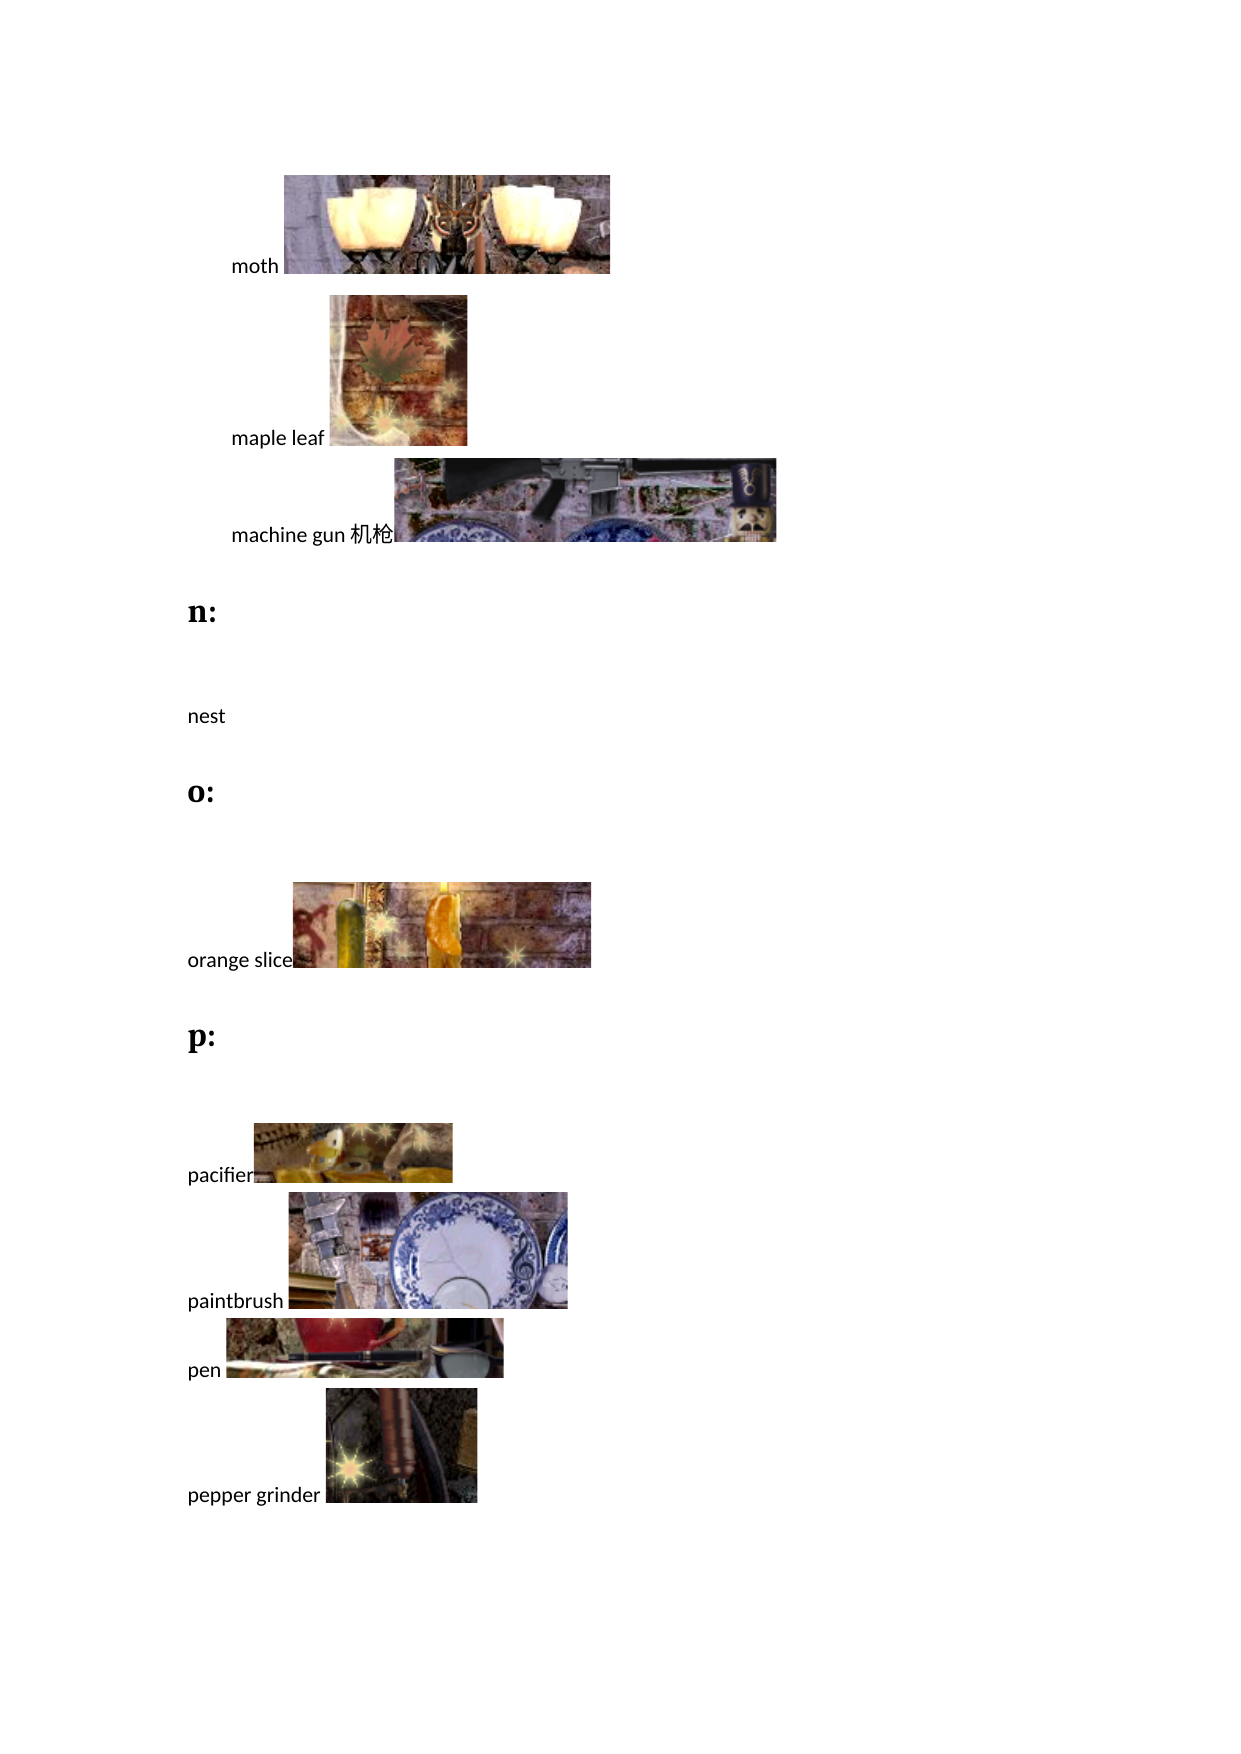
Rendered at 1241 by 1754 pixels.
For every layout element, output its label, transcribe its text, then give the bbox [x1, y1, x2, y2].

text maple leaf [187, 292, 1053, 454]
picture [284, 175, 611, 274]
picture [226, 1318, 504, 1378]
text pacifier [187, 1123, 1053, 1188]
picture [325, 1388, 478, 1503]
subtitle o: [187, 759, 1053, 824]
picture [329, 295, 468, 446]
text pepper grinder [187, 1383, 1053, 1513]
picture [253, 1123, 453, 1183]
picture [288, 1192, 568, 1309]
text nest [187, 699, 1053, 732]
picture [394, 458, 777, 542]
picture [292, 882, 592, 968]
subtitle p: [187, 1003, 1053, 1068]
subtitle n: [187, 579, 1053, 644]
